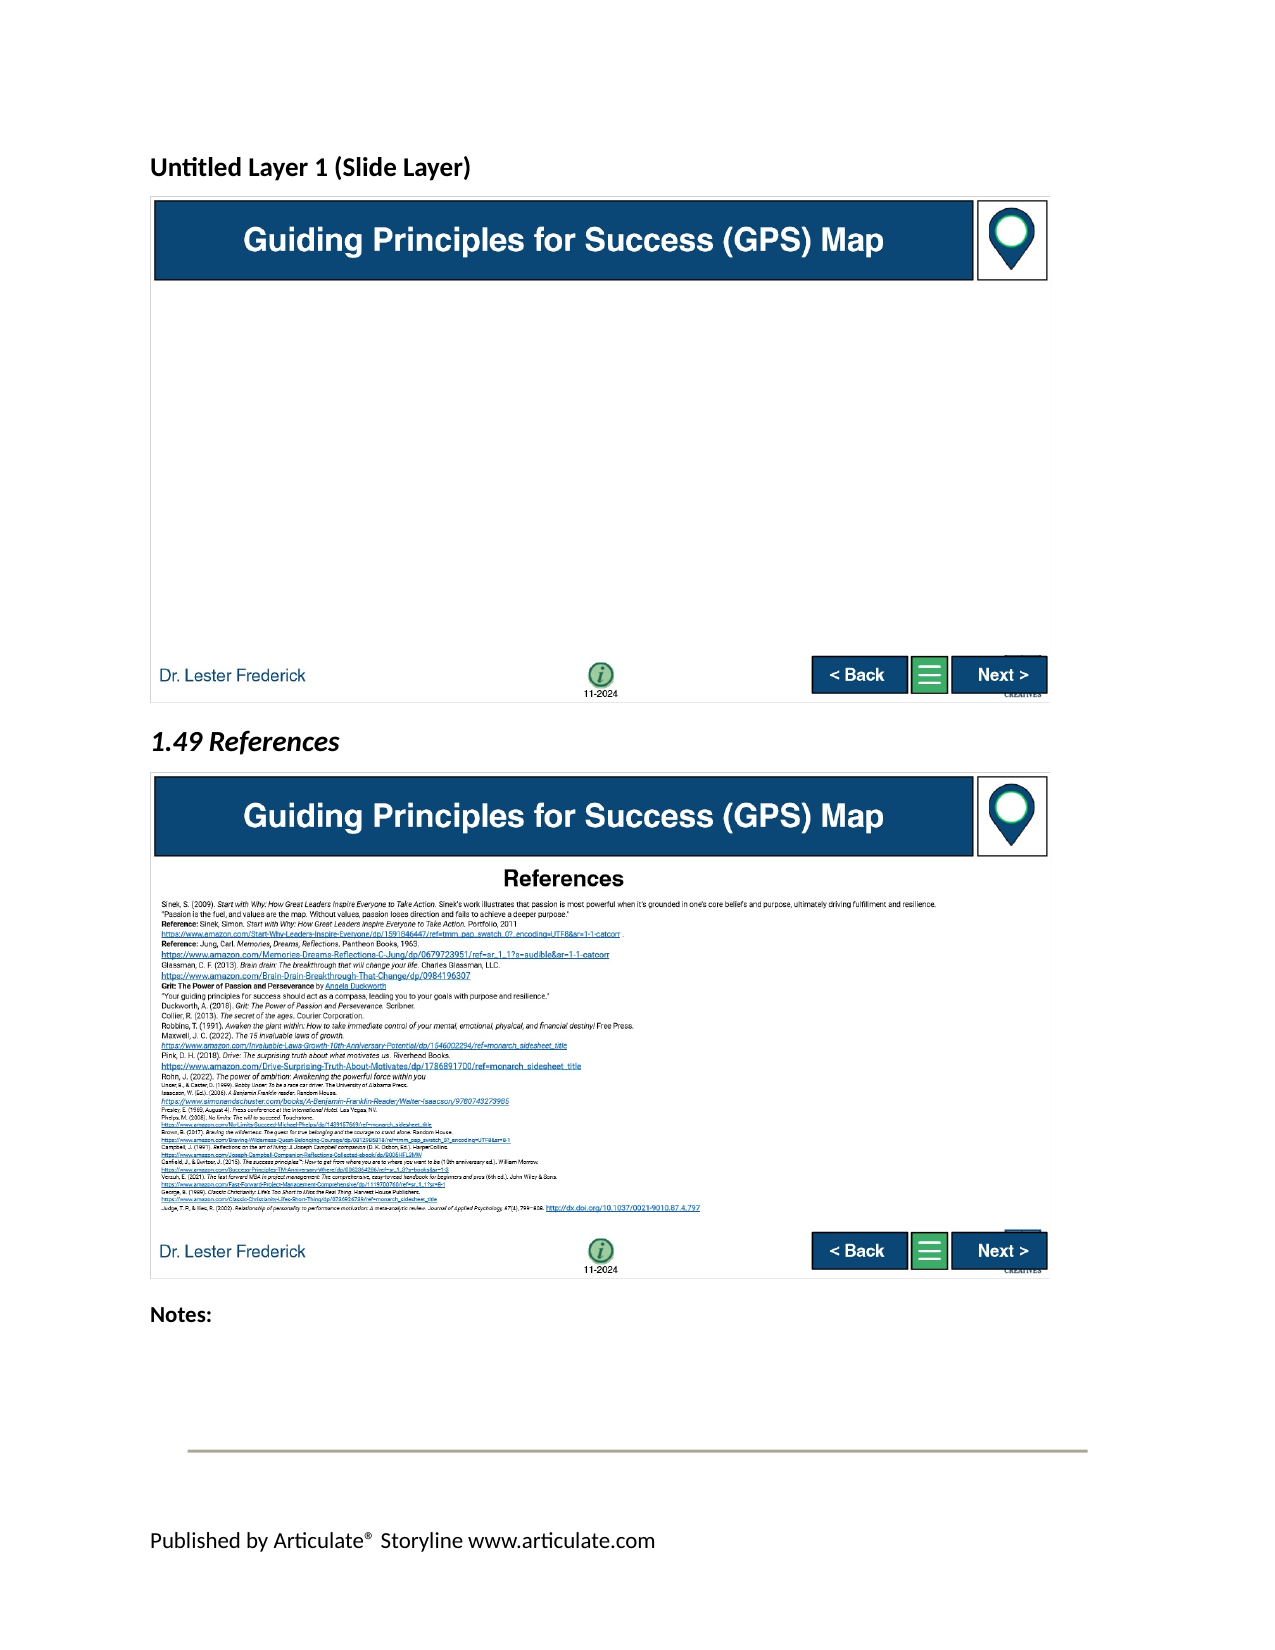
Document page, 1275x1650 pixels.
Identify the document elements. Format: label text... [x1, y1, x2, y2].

subtitle 1.49 References [150, 723, 1125, 759]
subtitle Untitled Layer 1 (Slide Layer) [150, 150, 1125, 183]
text Notes: [150, 1300, 1125, 1328]
